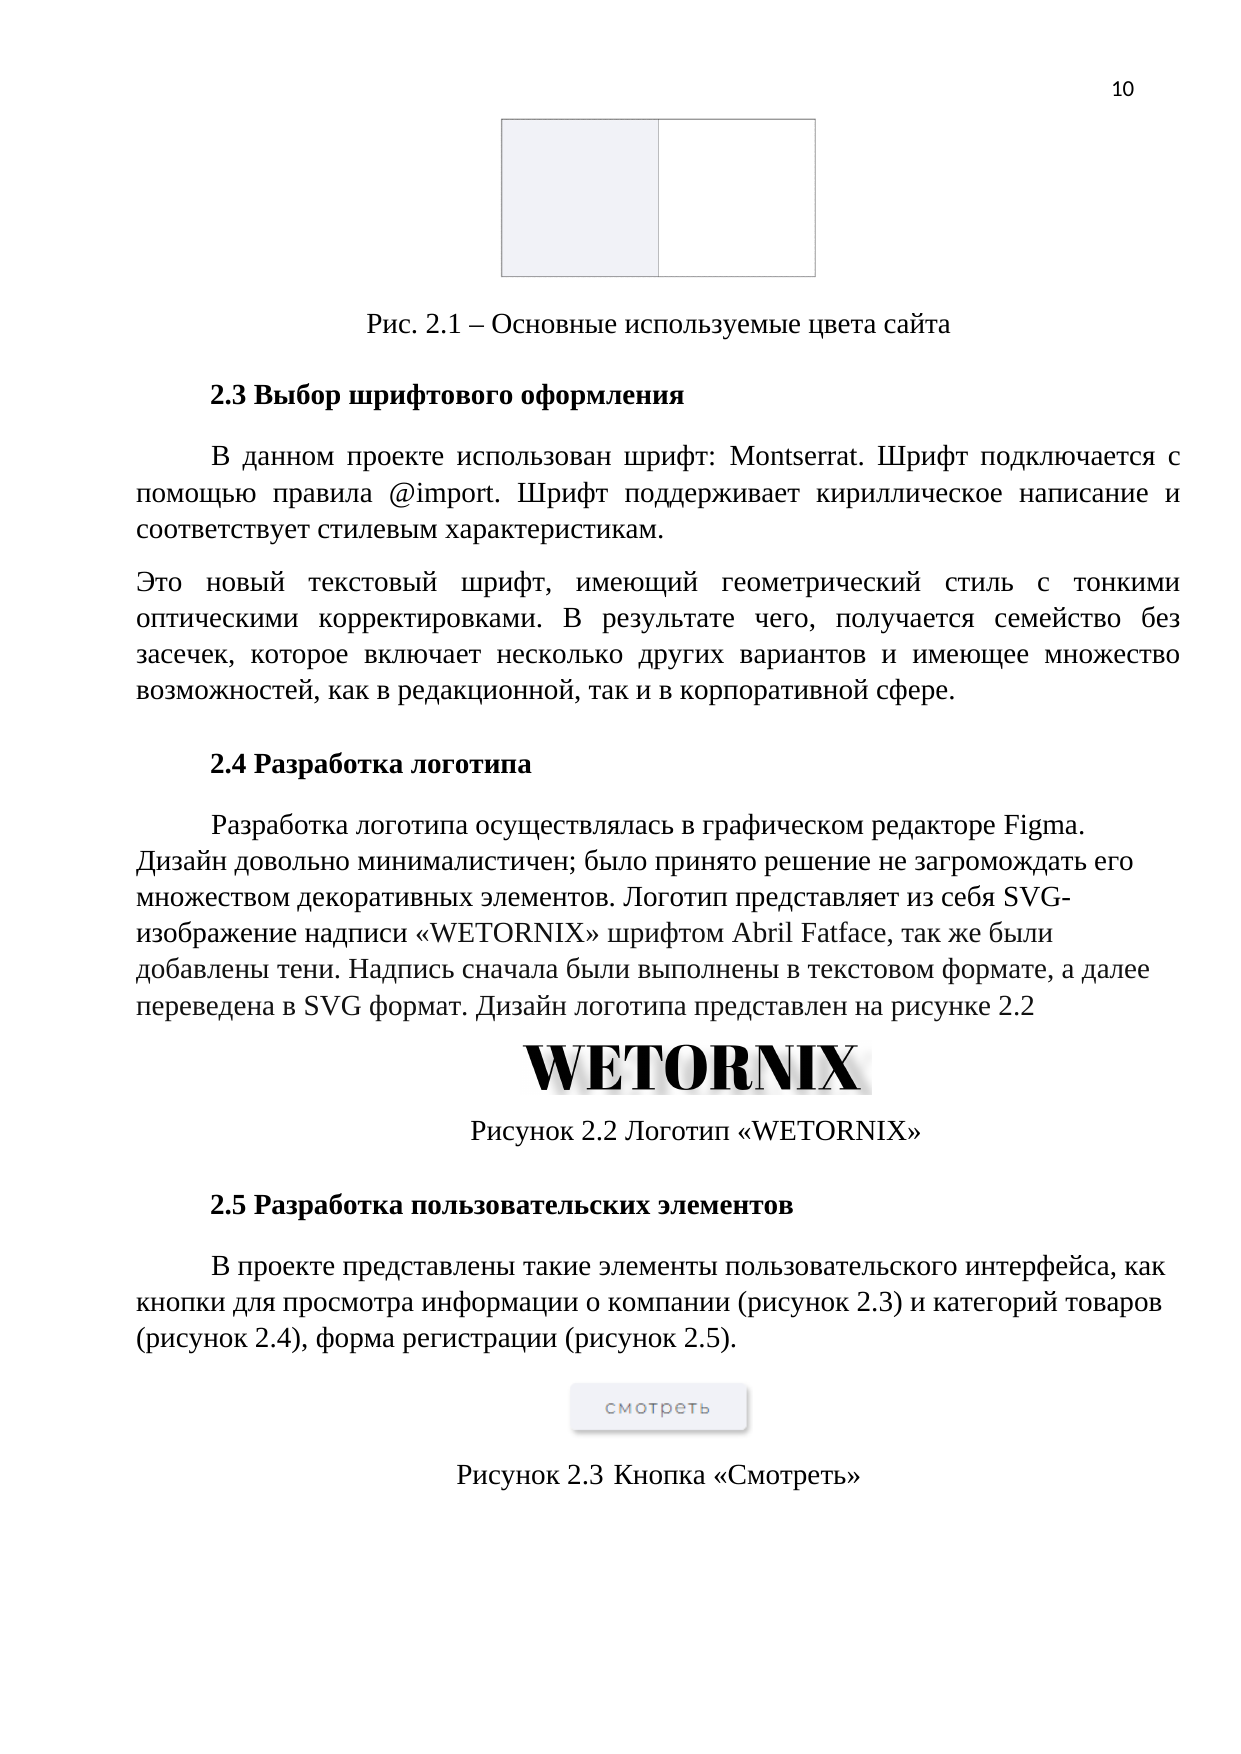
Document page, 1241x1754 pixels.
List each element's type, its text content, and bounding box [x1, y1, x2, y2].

picture [564, 1373, 753, 1439]
text В проекте представлены такие элементы пользовательского интерфейса, как кнопки для просмотра информации о компании (рисунок 2.3) и категорий товаров (рисунок 2.4), форма регистрации (рисунок 2.5). [136, 1248, 1181, 1354]
subtitle 2.3 Выбор шрифтового оформления [136, 377, 1181, 411]
text В данном проекте использован шрифт: Montserrat. Шрифт подключается с помощью правила @import. Шрифт поддерживает кириллическое написание и соответствует стилевым характеристикам. [136, 438, 1181, 544]
text Рисунок 2.3 Кнопка «Смотреть» [136, 1457, 1181, 1491]
text Это новый текстовый шрифт, имеющий геометрический стиль с тонкими оптическими корректировками. В результате чего, получается семейство без засечек, которое включает несколько других вариантов и имеющее множество возможностей, как в редакционной, так и в корпоративной сфере. [136, 564, 1181, 706]
subtitle 2.5 Разработка пользовательских элементов [136, 1187, 1181, 1221]
subtitle 2.4 Разработка логотипа [136, 746, 1181, 779]
picture [499, 118, 818, 278]
text Рис. 2.1 – Основные используемые цвета сайта [136, 306, 1181, 340]
text Разработка логотипа осуществлялась в графическом редакторе Figma. Дизайн довольно минималистичен; было принято решение не загромождать его множеством декоративных элементов. Логотип представляет из себя SVG-изображение надписи «WETORNIX» шрифтом Abril Fatface, так же были добавлены тени. Надпись сначала были выполнены в текстовом формате, а далее переведена в SVG формат. Дизайн логотипа представлен на рисунке 2.2 [136, 807, 1181, 1021]
picture [520, 1040, 872, 1095]
text Рисунок 2.2 Логотип «WETORNIX» [136, 1113, 1181, 1147]
